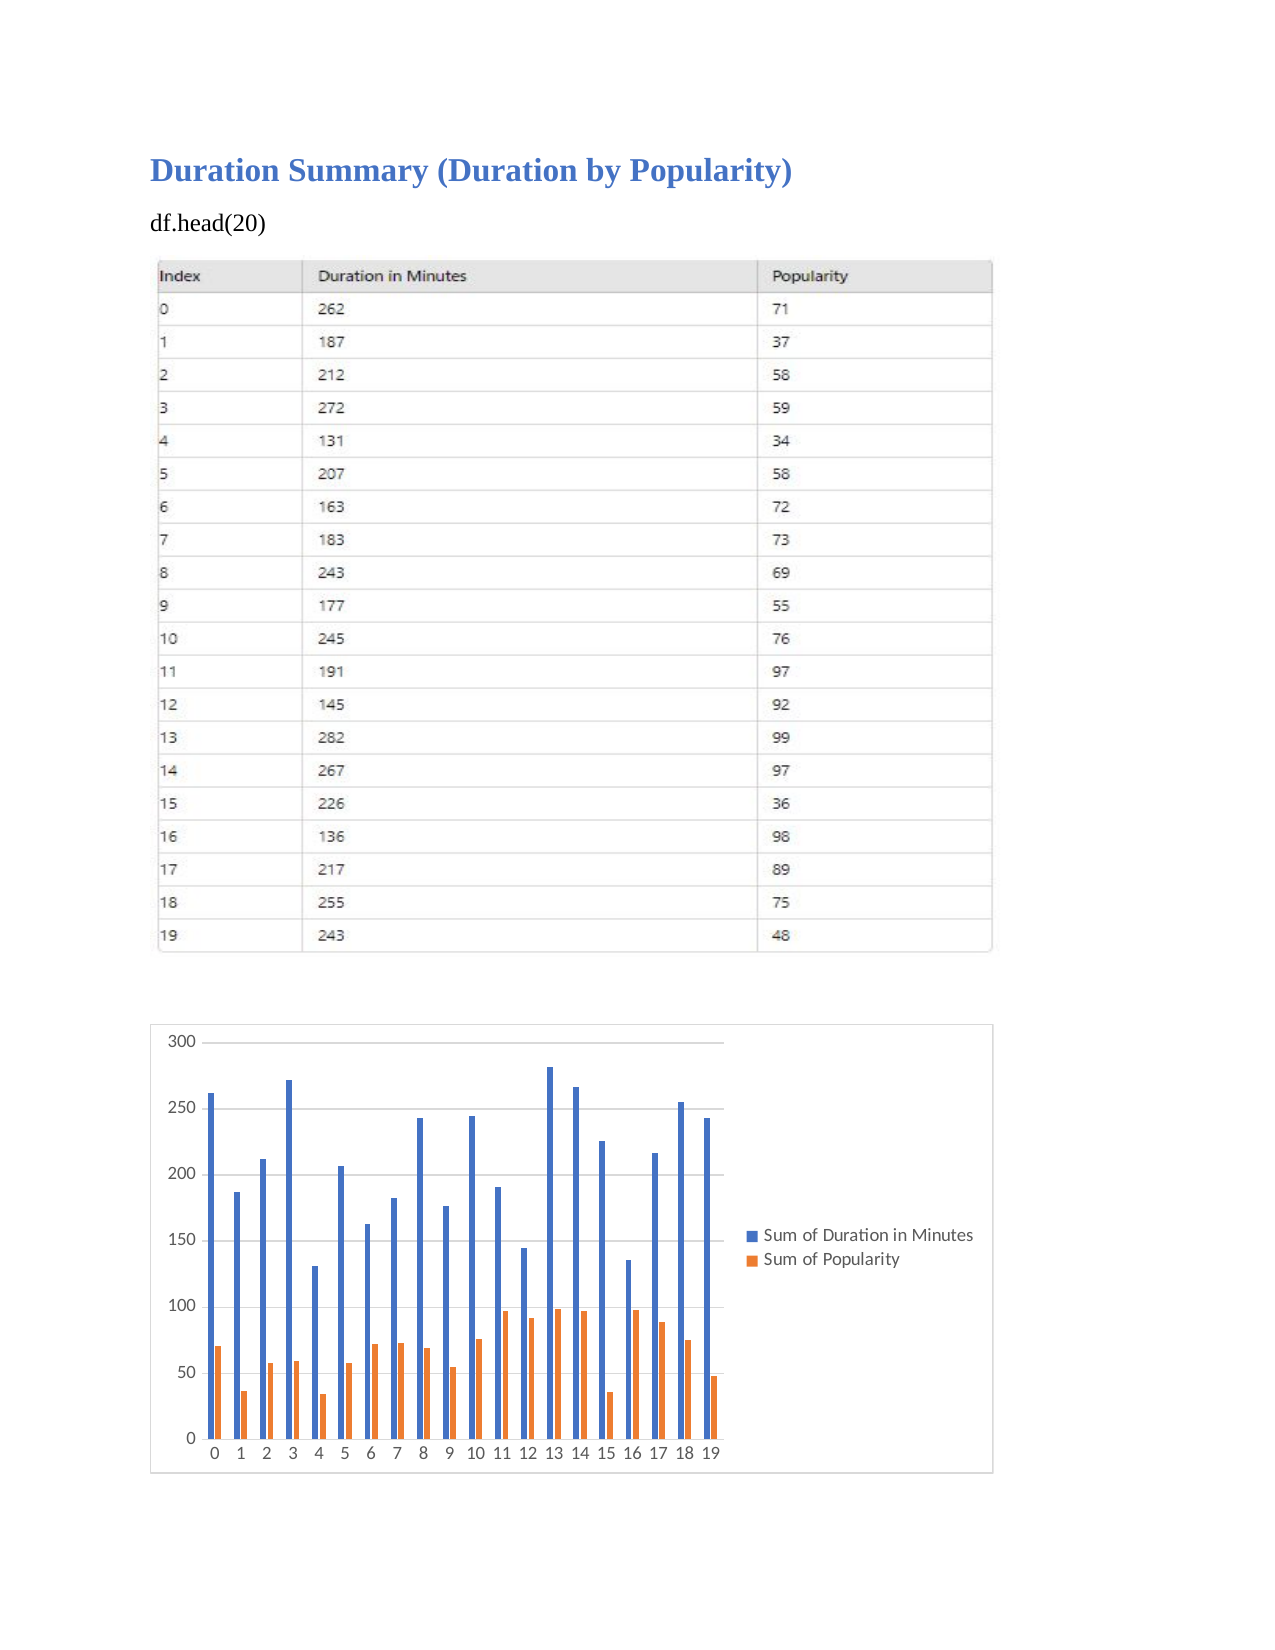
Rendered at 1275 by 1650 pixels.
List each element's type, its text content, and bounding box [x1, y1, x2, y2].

picture [150, 255, 1001, 958]
text df.head(20) [150, 208, 1125, 237]
text Duration Summary (Duration by Popularity) [150, 150, 1125, 188]
